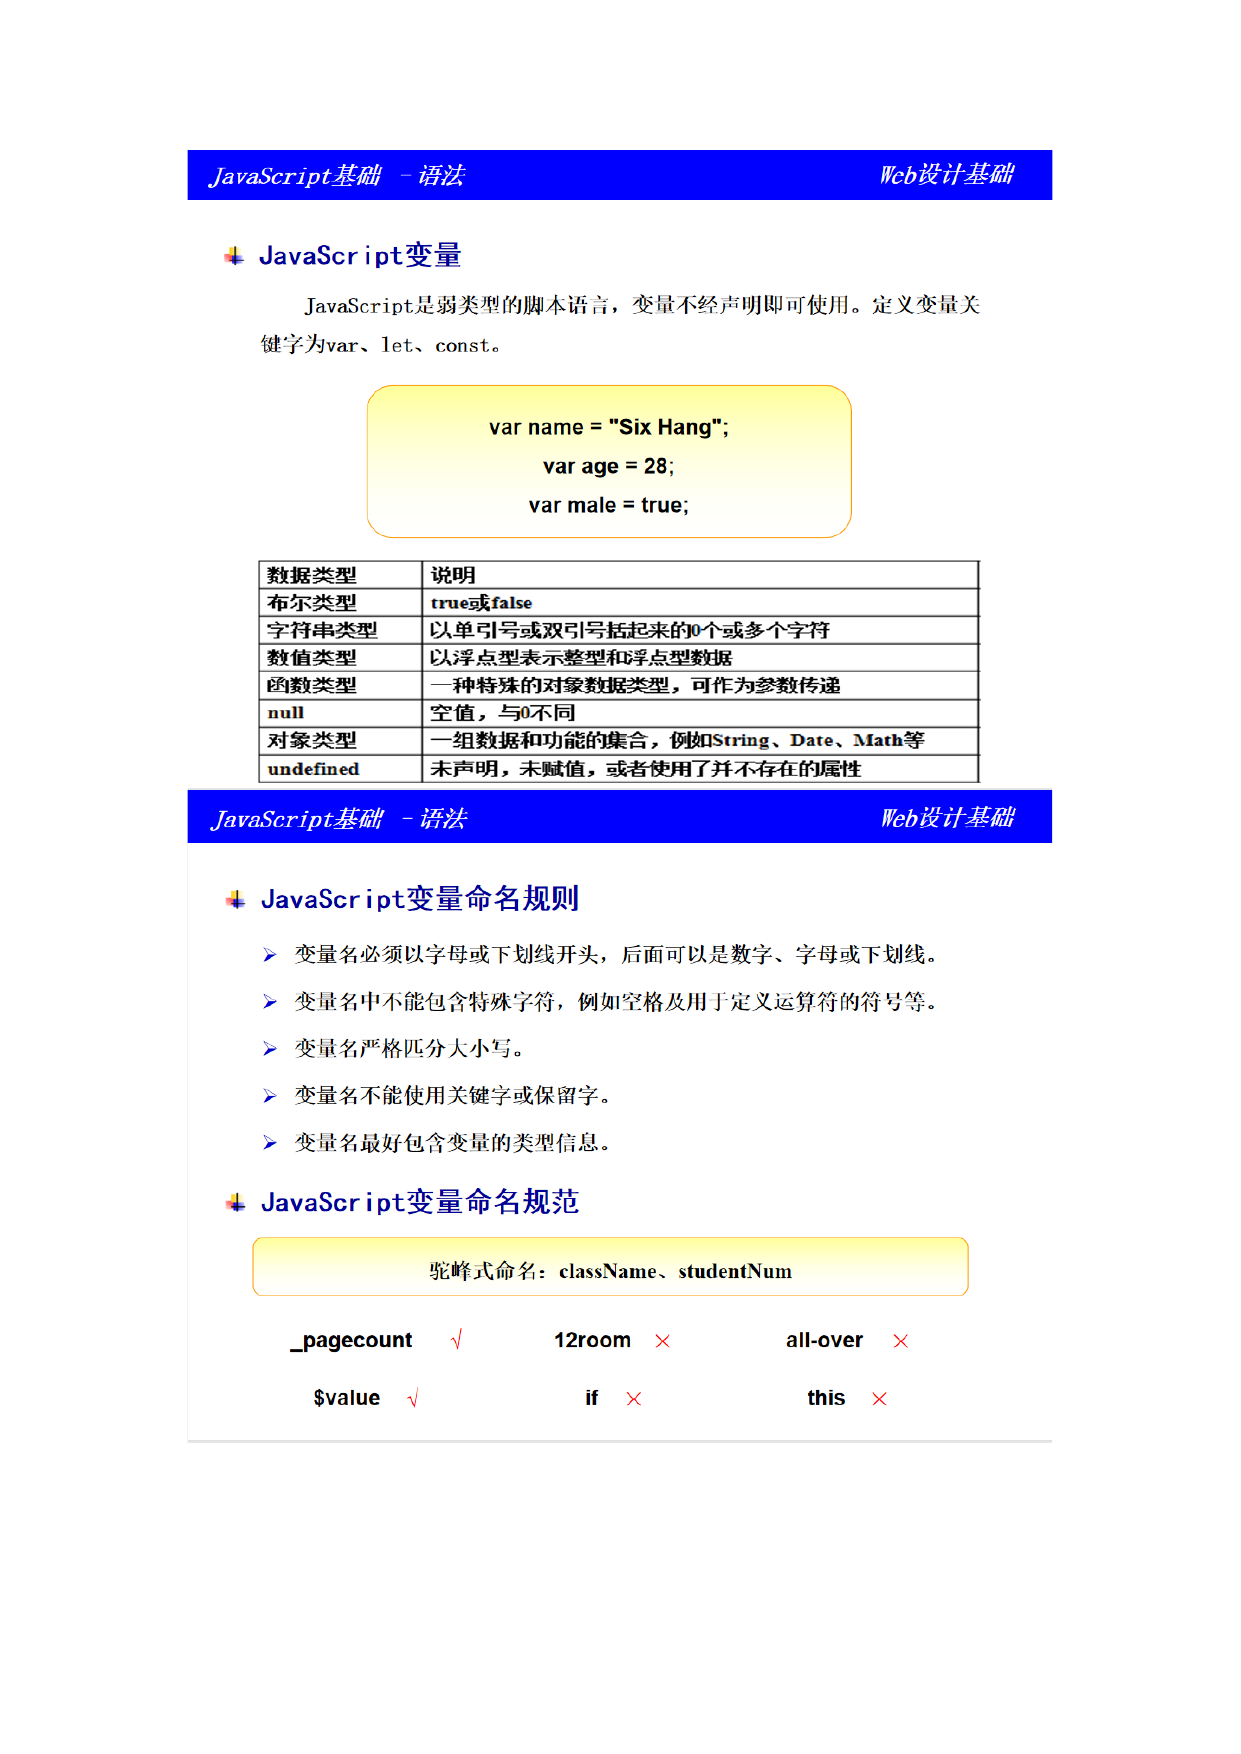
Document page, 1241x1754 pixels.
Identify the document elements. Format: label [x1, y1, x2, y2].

picture [187, 150, 1053, 1443]
